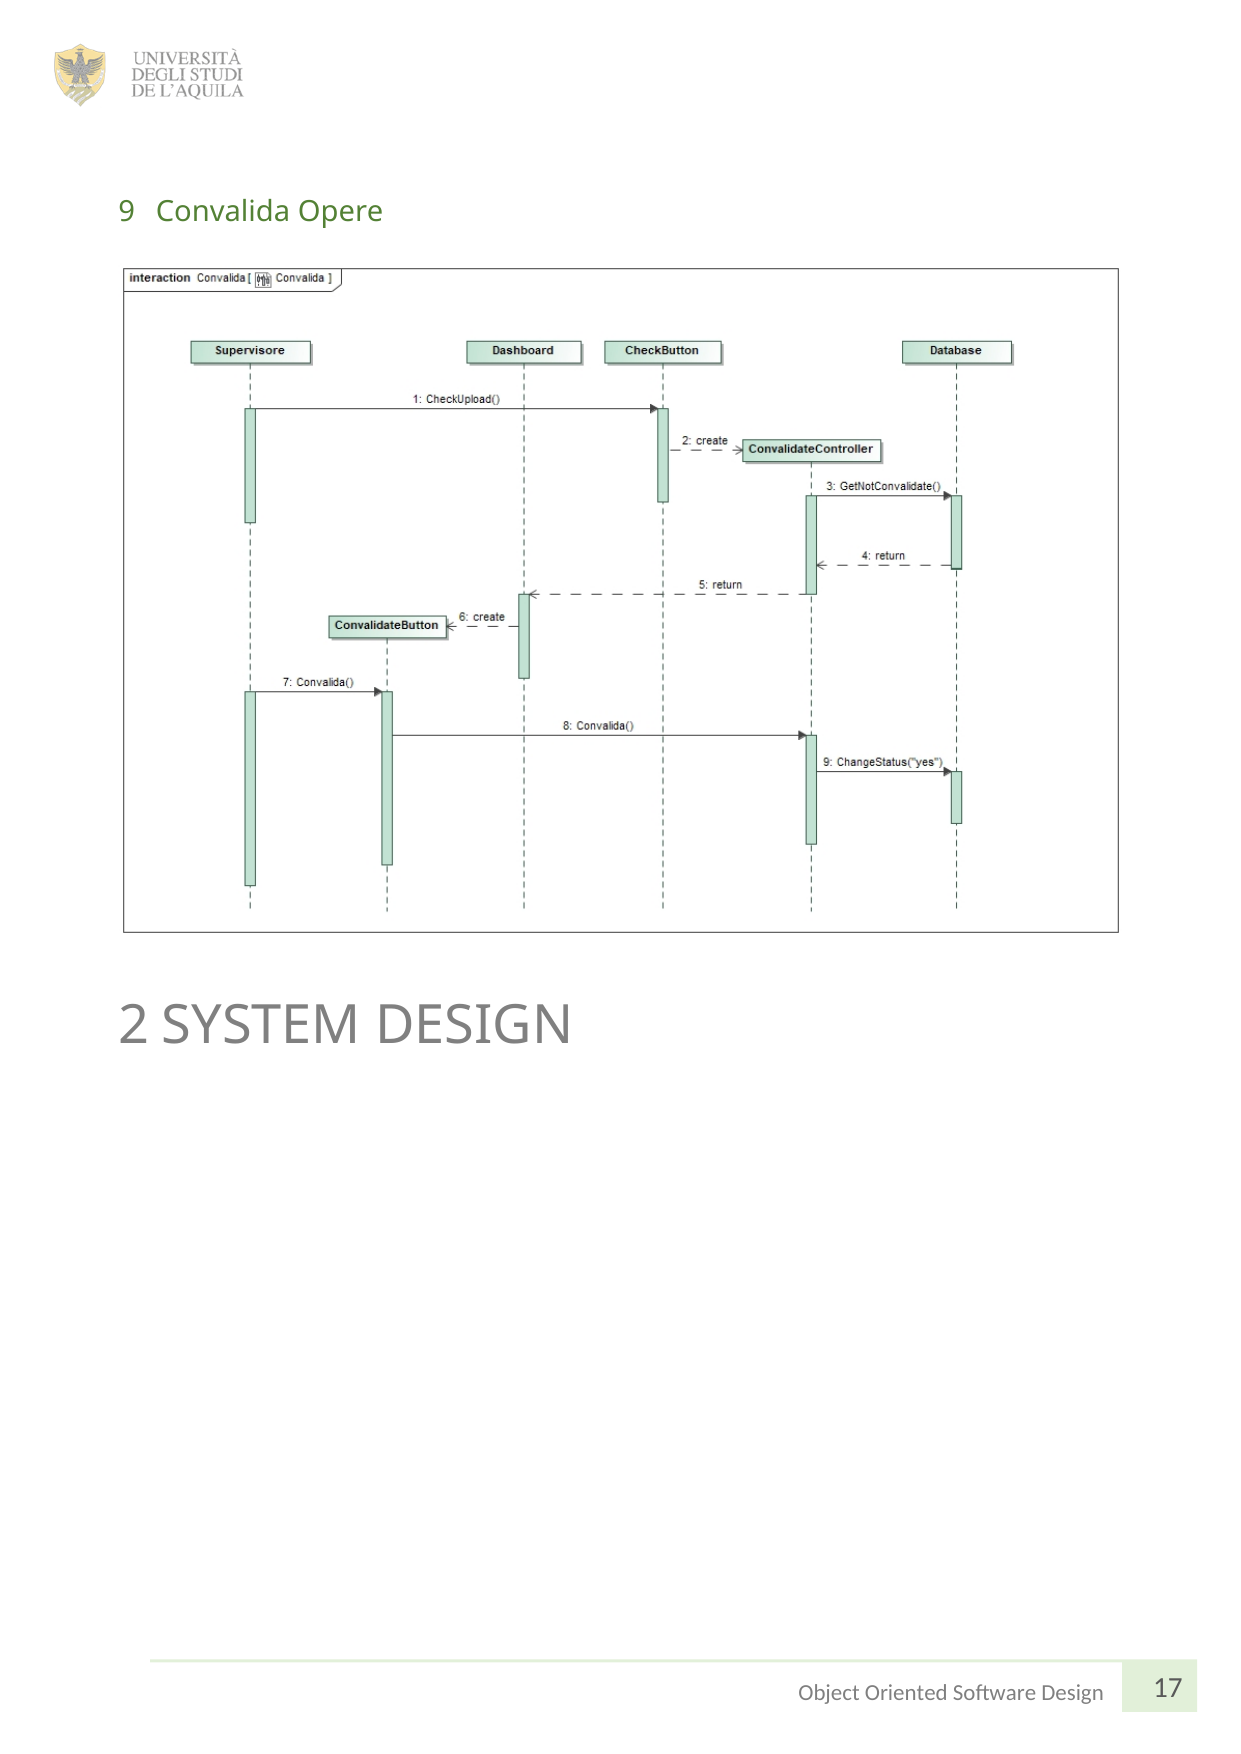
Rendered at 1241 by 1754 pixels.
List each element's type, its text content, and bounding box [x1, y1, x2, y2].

list SYSTEM DESIGN [118, 986, 1122, 1059]
list Convalida Opere [118, 190, 1122, 230]
picture [33, 27, 279, 120]
picture [118, 263, 1123, 937]
